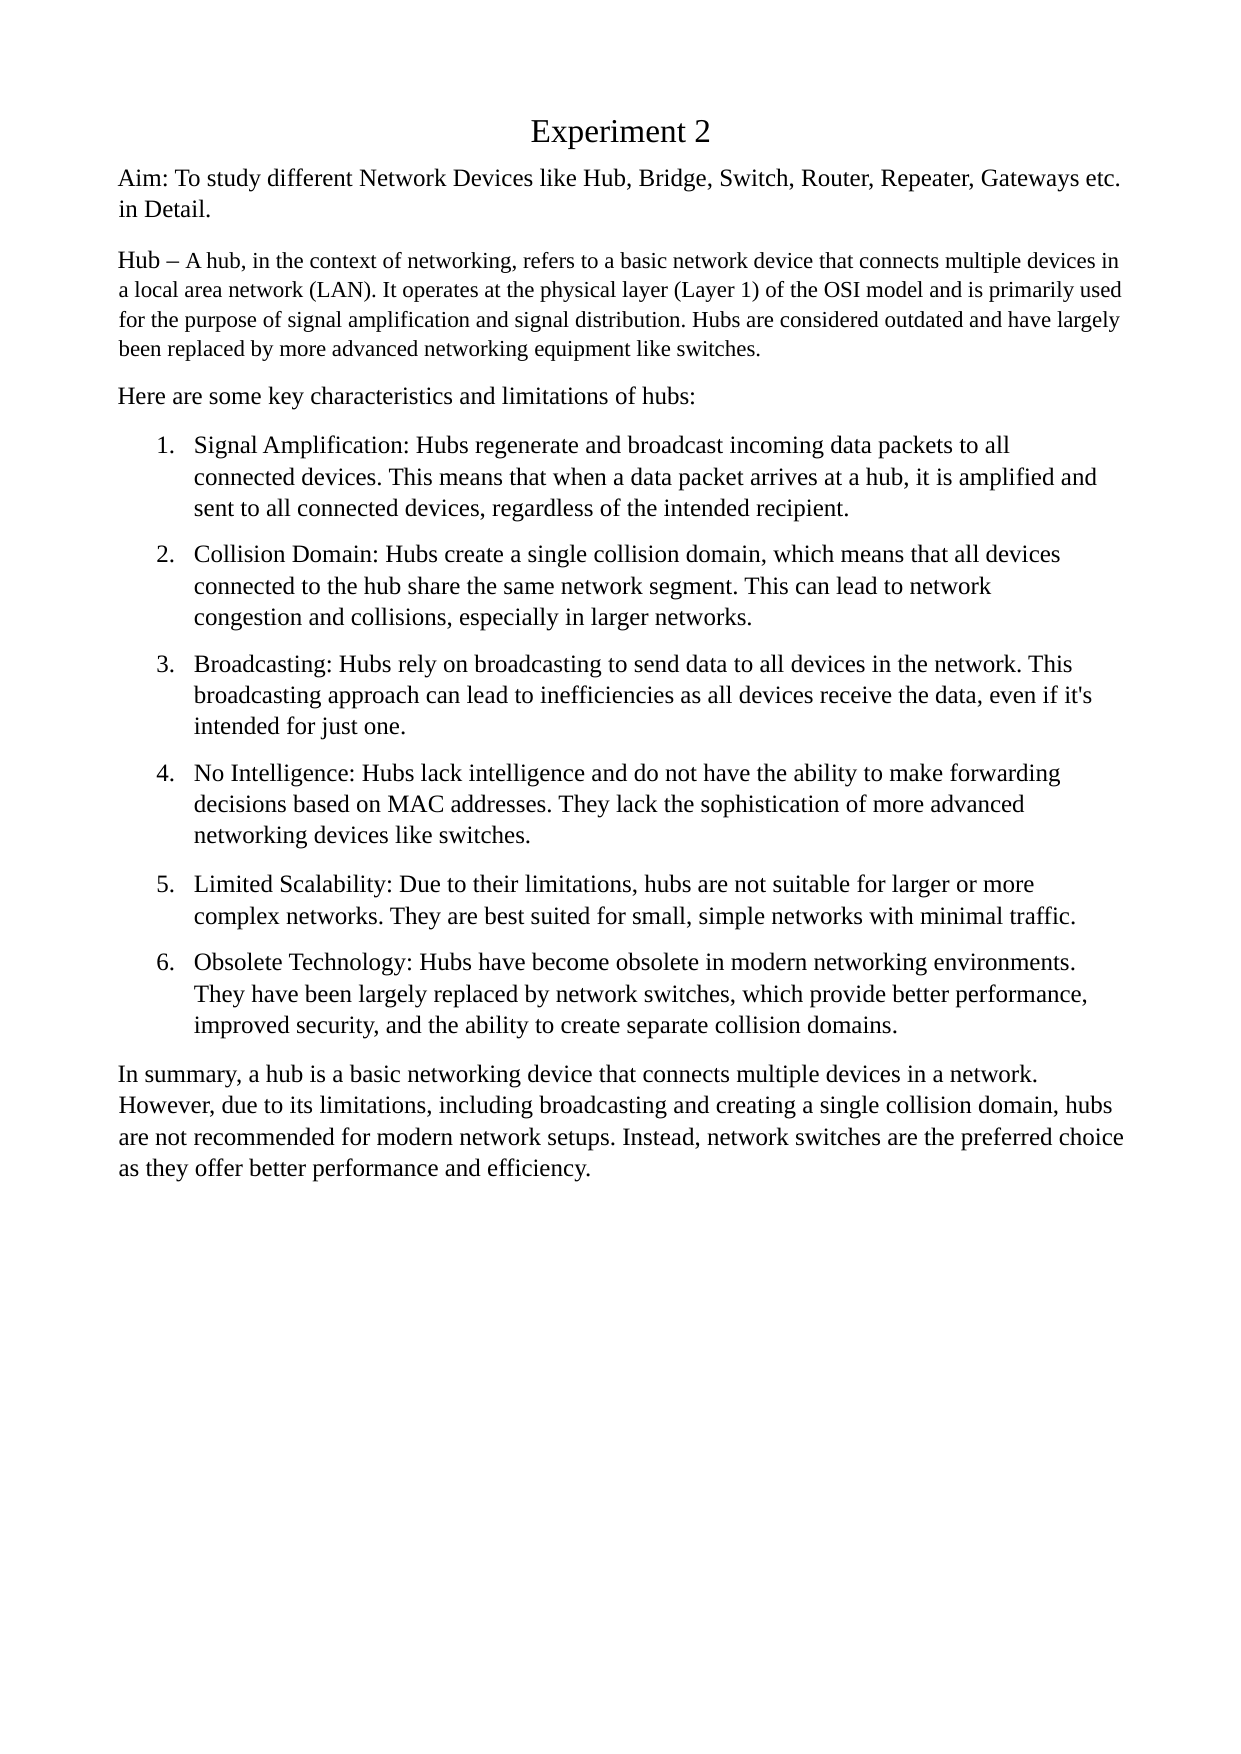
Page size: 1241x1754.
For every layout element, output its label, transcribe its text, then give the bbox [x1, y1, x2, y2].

text In summary, a hub is a basic networking device that connects multiple devices in a network. However, due to its limitations, including broadcasting and creating a single collision domain, hubs are not recommended for modern network setups. Instead, network switches are the preferred choice as they offer better performance and efficiency. [117, 1059, 1128, 1182]
list No Intelligence: Hubs lack intelligence and do not have the ability to make forwarding decisions based on MAC addresses. They lack the sophistication of more advanced networking devices like switches. [156, 758, 1106, 849]
text Experiment 2 [119, 111, 1122, 149]
text Here are some key characteristics and limitations of hubs: [117, 381, 1106, 410]
text Hub – A hub, in the context of networking, refers to a basic network device that connects multiple devices in a local area network (LAN). It operates at the physical layer (Layer 1) of the OSI model and is primarily used for the purpose of signal amplification and signal distribution. Hubs are considered outdated and have largely been replaced by more advanced networking equipment like switches. [117, 245, 1124, 361]
list Limited Scalability: Due to their limitations, hubs are not suitable for larger or more complex networks. They are best suited for small, simple networks with minimal traffic. [156, 869, 1106, 929]
list Collision Domain: Hubs create a single collision domain, which means that all devices connected to the hub share the same network segment. This can lead to network congestion and collisions, especially in larger networks. [156, 539, 1106, 631]
list Signal Amplification: Hubs regenerate and broadcast incoming data packets to all connected devices. This means that when a data packet arrives at a hub, it is amplified and sent to all connected devices, regardless of the intended recipient. [156, 430, 1106, 522]
list Broadcasting: Hubs rely on broadcasting to send data to all devices in the network. This broadcasting approach can lead to inefficiencies as all devices receive the data, even if it's intended for just one. [156, 649, 1106, 740]
list Obsolete Technology: Hubs have become obsolete in modern networking environments. They have been largely replaced by network switches, which provide better performance, improved security, and the ability to create separate collision domains. [156, 947, 1106, 1039]
text Aim: To study different Network Devices like Hub, Bridge, Switch, Router, Repeater, Gateways etc. in Detail. [117, 163, 1128, 223]
